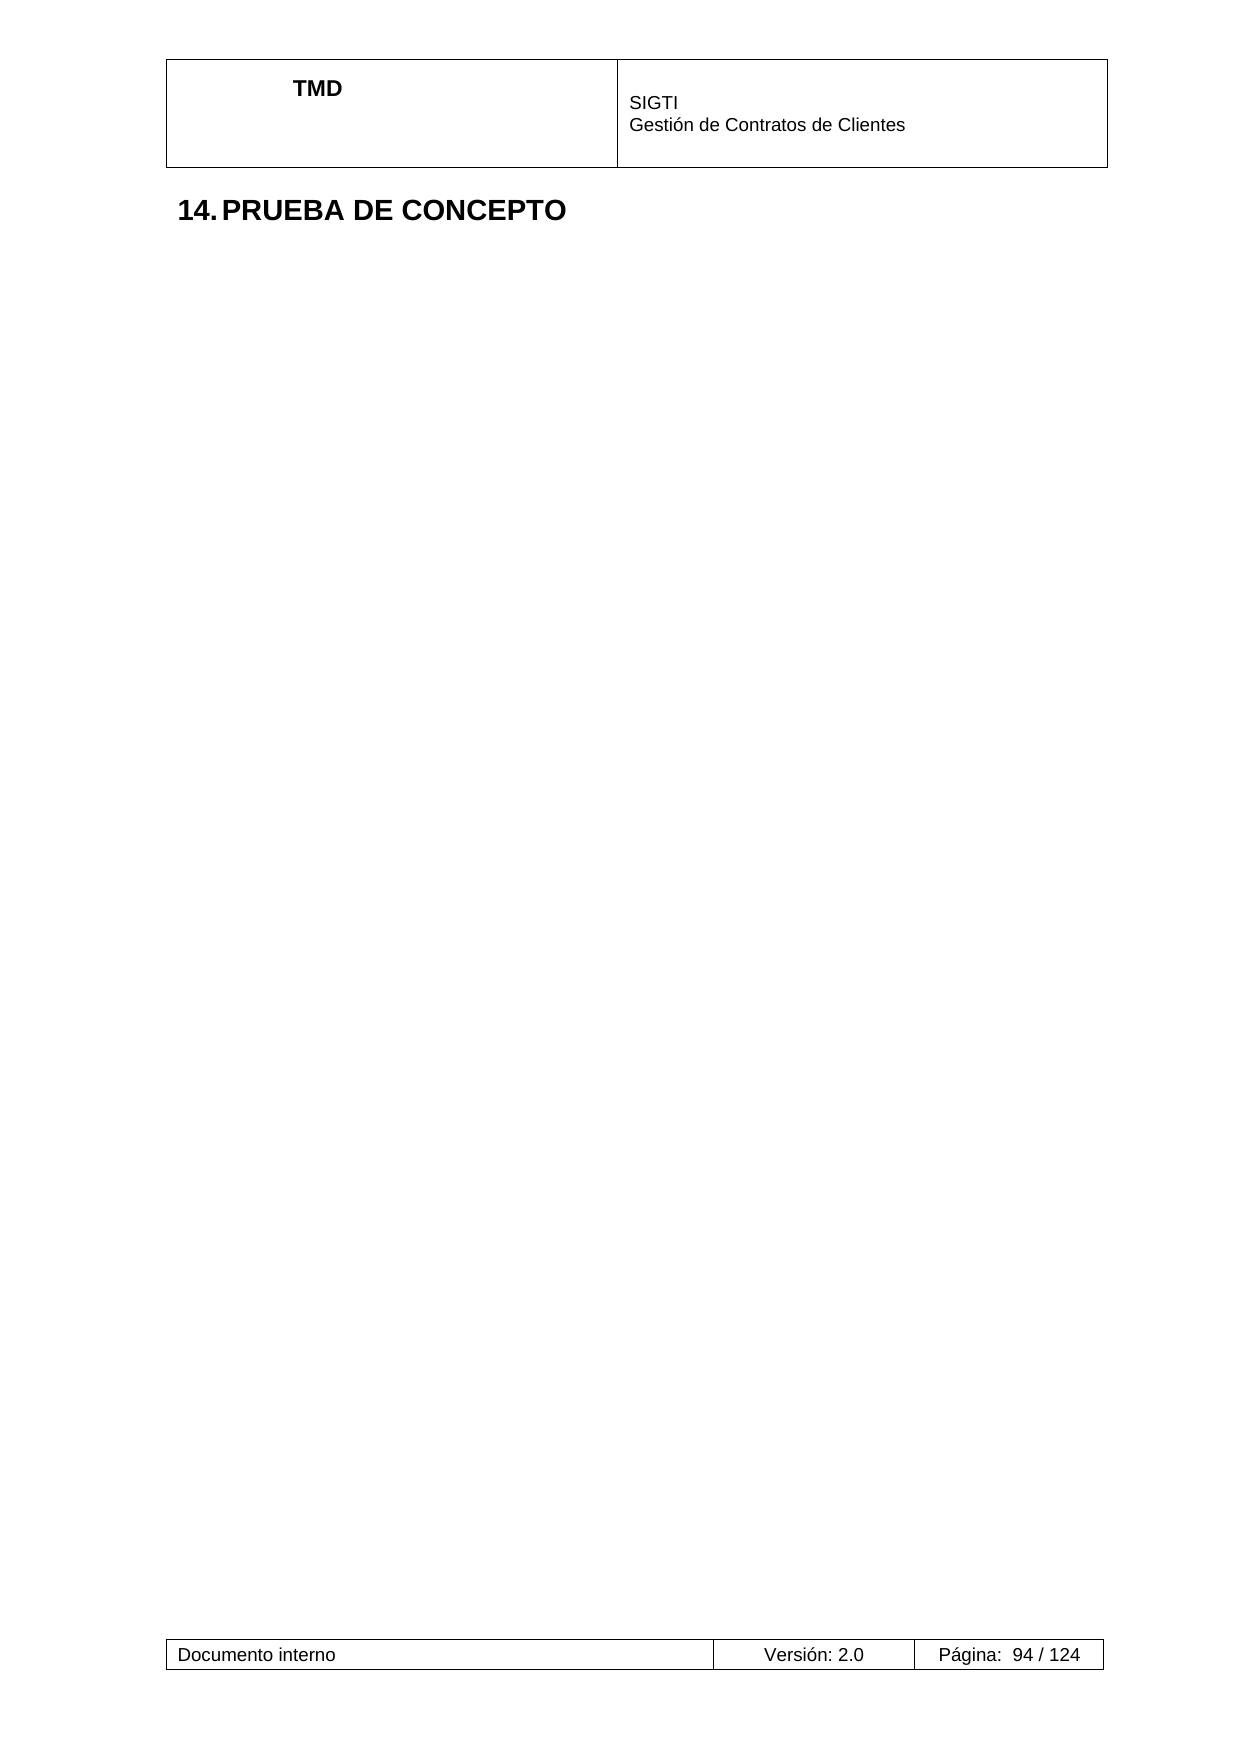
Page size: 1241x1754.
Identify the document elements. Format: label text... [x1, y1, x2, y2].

subtitle PRUEBA DE CONCEPTO [177, 193, 1092, 227]
